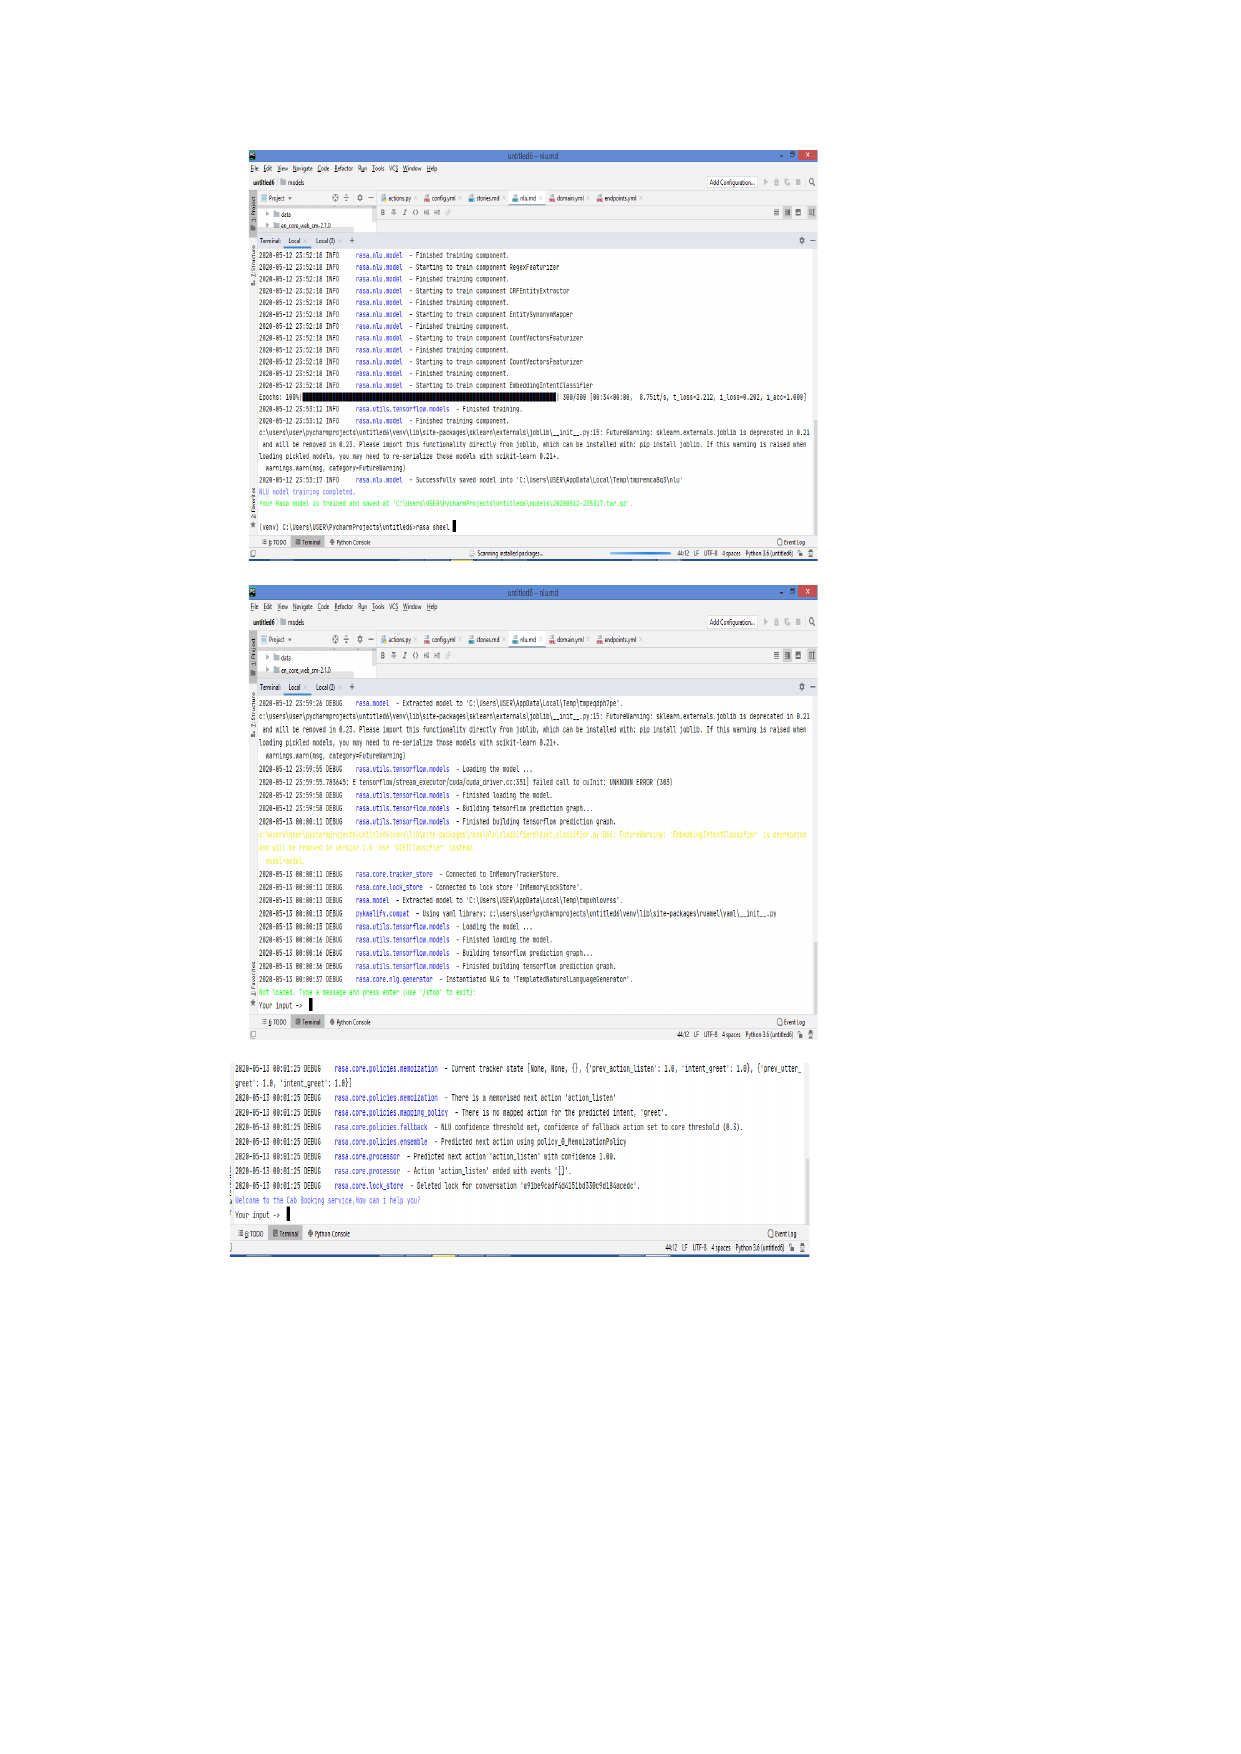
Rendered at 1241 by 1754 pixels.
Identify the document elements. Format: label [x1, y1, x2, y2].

picture [248, 585, 818, 1040]
picture [229, 1063, 810, 1257]
picture [248, 150, 818, 561]
